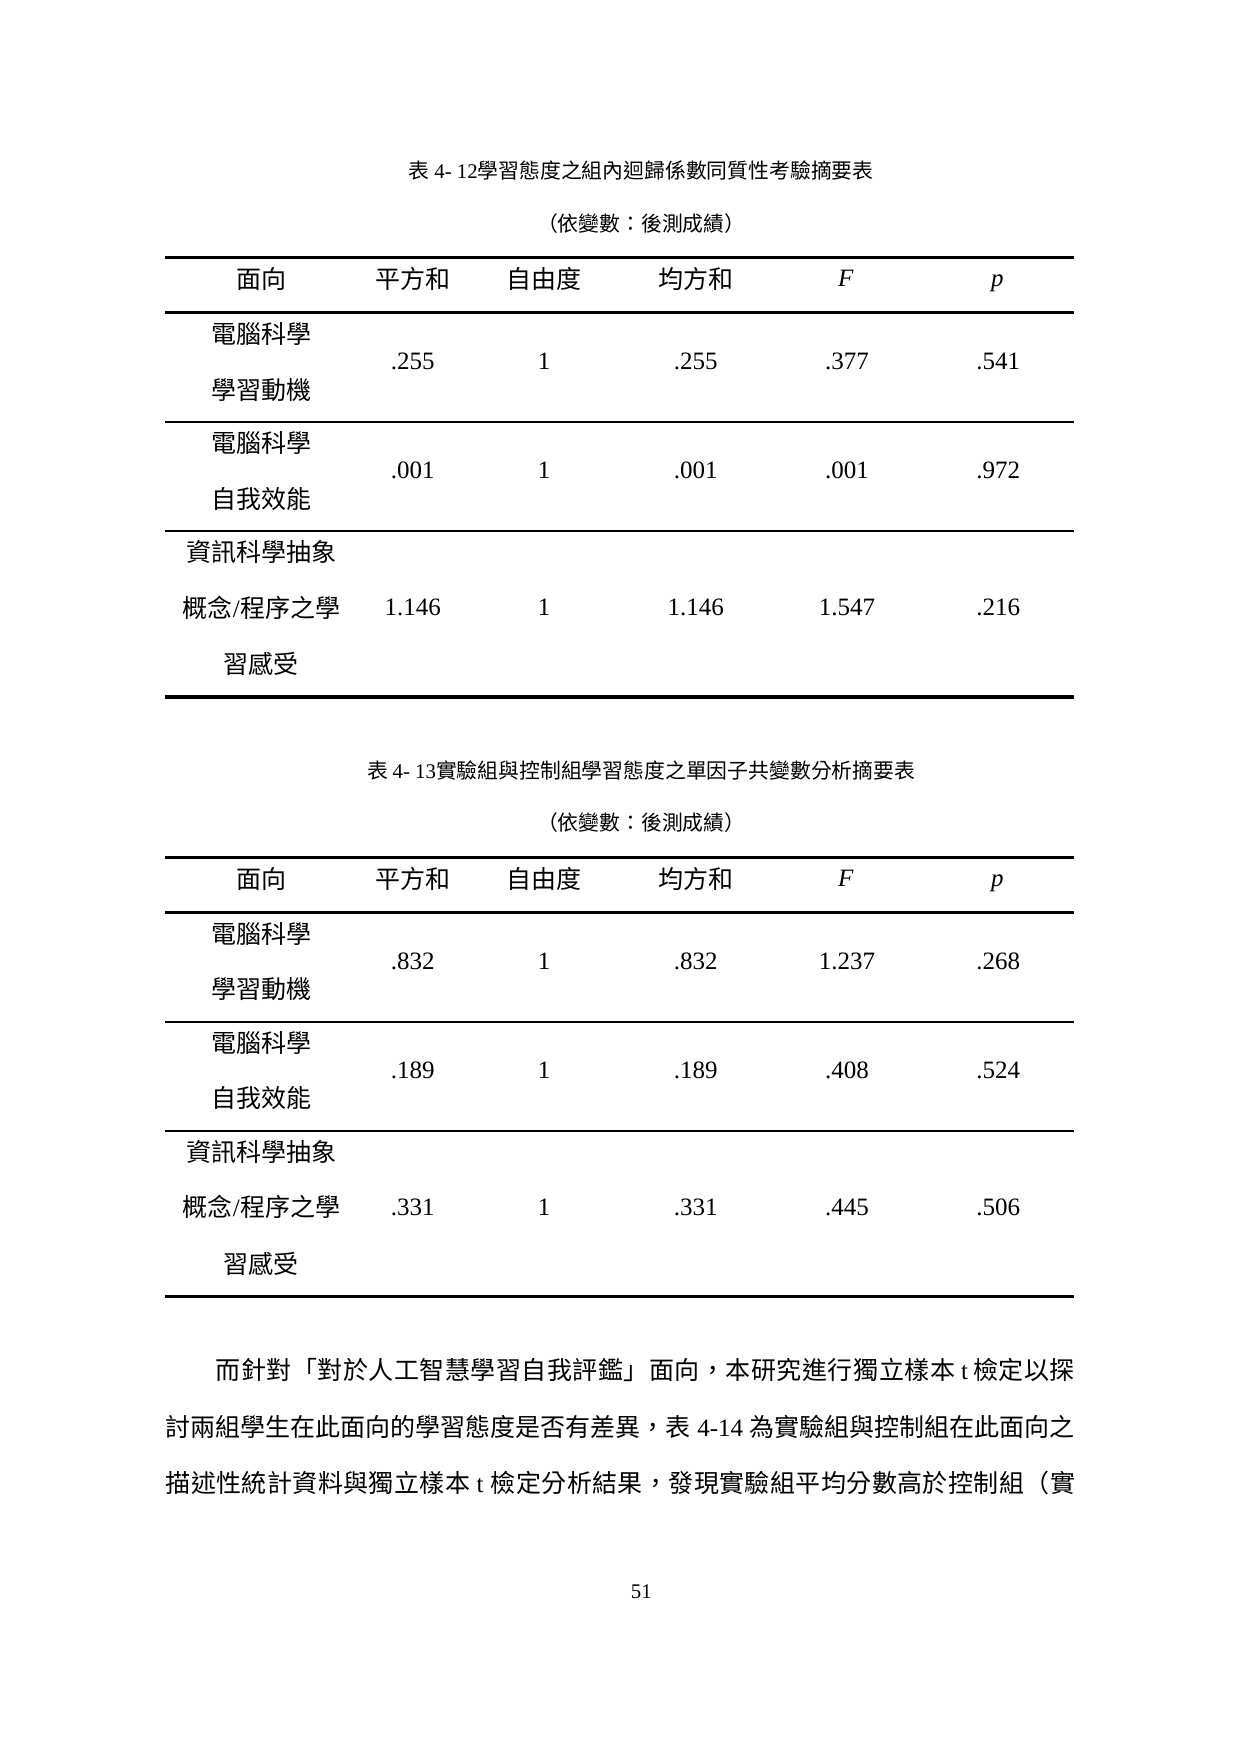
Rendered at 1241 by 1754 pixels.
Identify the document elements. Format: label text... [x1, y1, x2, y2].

table_cell .216 [923, 532, 1074, 695]
table_header 面向 [165, 859, 357, 911]
table_cell 1.237 [771, 914, 922, 1021]
table_cell .255 [357, 314, 468, 421]
table_cell .524 [923, 1023, 1074, 1130]
table_cell 1.547 [771, 532, 922, 695]
table_cell .189 [620, 1023, 771, 1130]
table_header 均方和 [620, 259, 771, 311]
table_cell .445 [771, 1132, 922, 1295]
table_cell 1.146 [620, 532, 771, 695]
table_header 自由度 [468, 859, 619, 911]
table_cell 1 [468, 532, 619, 695]
table_cell 1 [468, 423, 619, 530]
table_cell .001 [357, 423, 468, 530]
table_cell 資訊科學抽象 概念/程序之學習感受 [165, 532, 357, 695]
table_cell .331 [620, 1132, 771, 1295]
table_header 面向 [165, 259, 357, 311]
text （依變數：後測成績） [165, 203, 1075, 241]
table_header p [923, 259, 1074, 311]
table_cell .189 [357, 1023, 468, 1130]
table_header F [771, 259, 922, 311]
table_cell .331 [357, 1132, 468, 1295]
table_cell .001 [620, 423, 771, 530]
table_header 平方和 [357, 259, 468, 311]
text （依變數：後測成績） [165, 803, 1075, 841]
table_header 平方和 [357, 859, 468, 911]
table_header p [923, 859, 1074, 911]
table_cell 1 [468, 1132, 619, 1295]
table_cell .832 [620, 914, 771, 1021]
table_header 自由度 [468, 259, 619, 311]
table_cell 電腦科學 學習動機 [165, 914, 357, 1021]
text 表 4- 13實驗組與控制組學習態度之單因子共變數分析摘要表 [165, 750, 1075, 788]
table_cell 1 [468, 914, 619, 1021]
text 表 4- 12學習態度之組內迴歸係數同質性考驗摘要表 [165, 151, 1075, 188]
table_cell .268 [923, 914, 1074, 1021]
table_cell .001 [771, 423, 922, 530]
table_cell .541 [923, 314, 1074, 421]
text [165, 1350, 1075, 1500]
table_cell 1.146 [357, 532, 468, 695]
table_header 均方和 [620, 859, 771, 911]
table_cell 1 [468, 1023, 619, 1130]
table_cell 電腦科學 學習動機 [165, 314, 357, 421]
table_header F [771, 859, 922, 911]
table_cell 1 [468, 314, 619, 421]
table_cell .832 [357, 914, 468, 1021]
table_cell 資訊科學抽象 概念/程序之學習感受 [165, 1132, 357, 1295]
table_cell .506 [923, 1132, 1074, 1295]
table_cell .255 [620, 314, 771, 421]
table_cell .377 [771, 314, 922, 421]
table_cell 電腦科學 自我效能 [165, 423, 357, 530]
table_cell .408 [771, 1023, 922, 1130]
table_cell .972 [923, 423, 1074, 530]
table_cell 電腦科學 自我效能 [165, 1023, 357, 1130]
